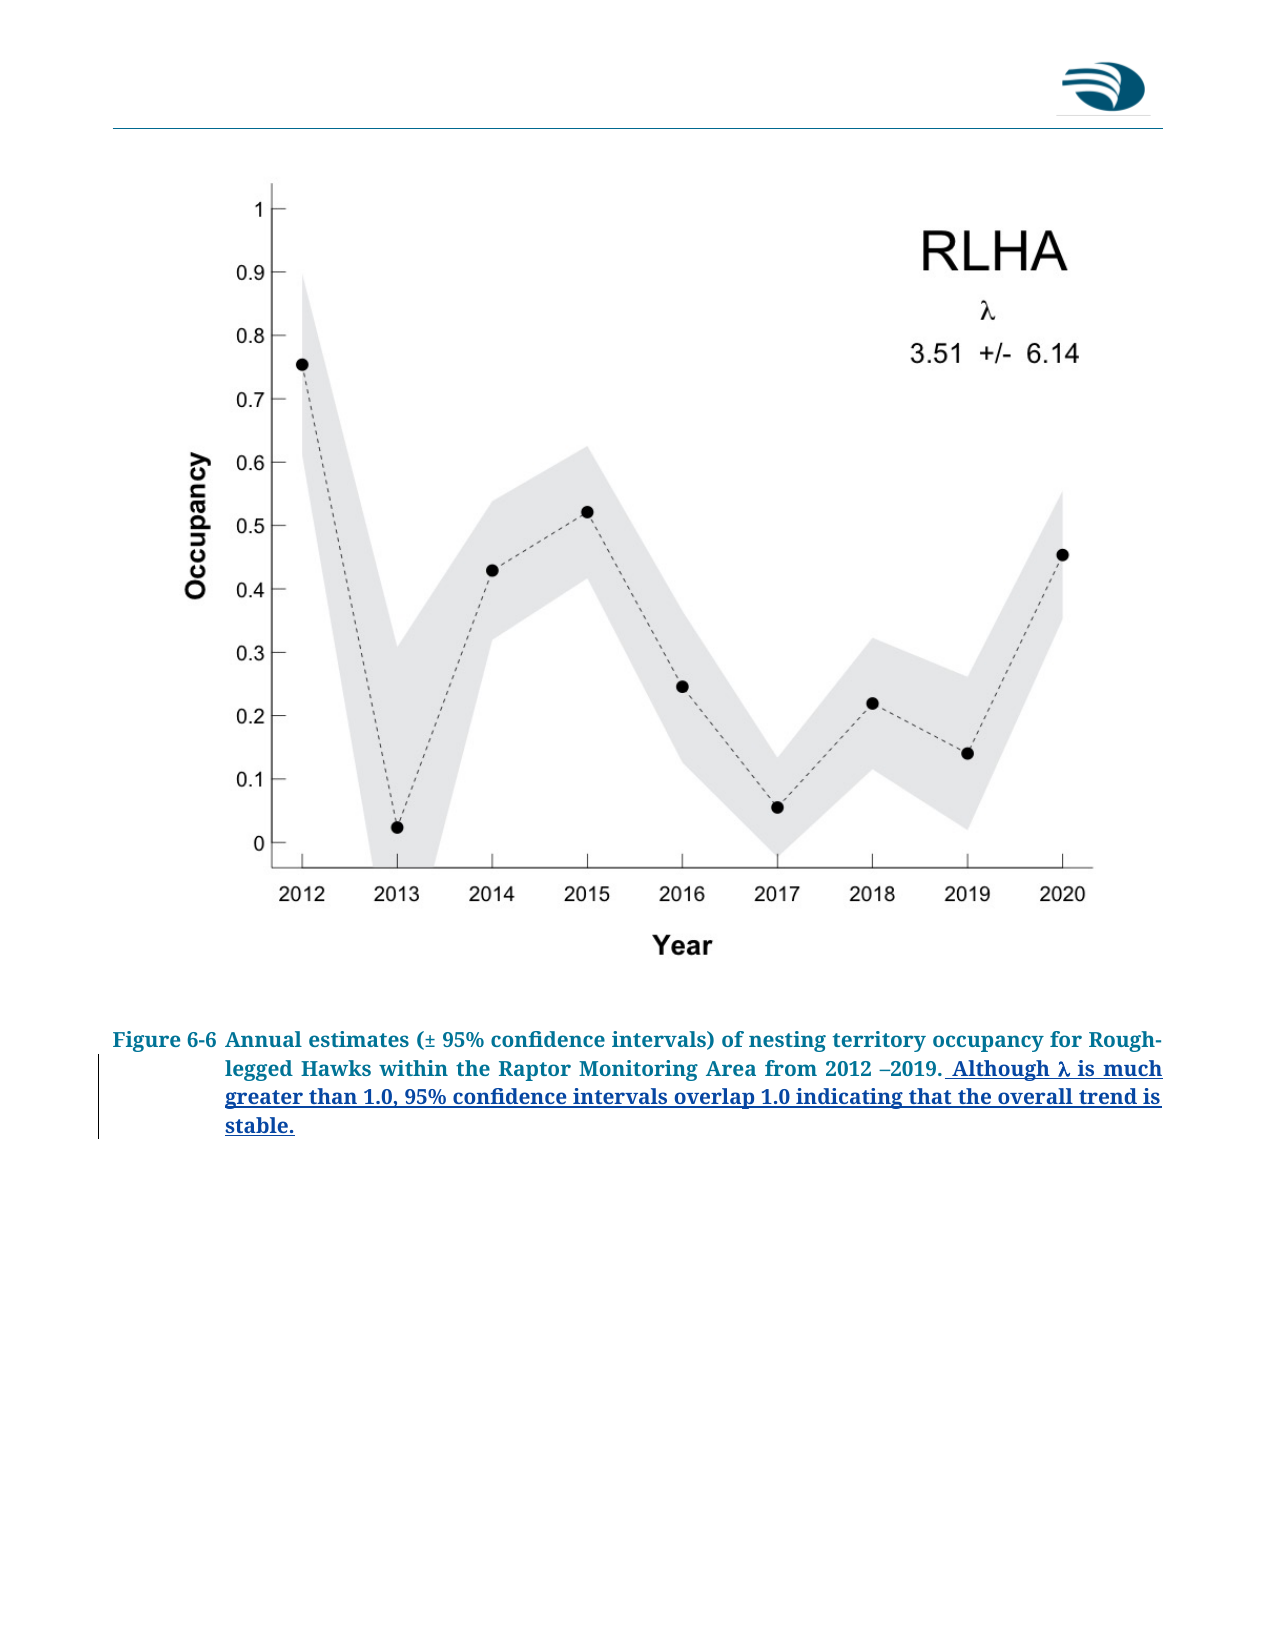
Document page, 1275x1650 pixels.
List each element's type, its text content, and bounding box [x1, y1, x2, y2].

picture [112, 160, 1163, 1001]
picture [1056, 60, 1151, 116]
text Figure 6-4 Annual estimates (± 95% confidence intervals) of nesting territory occupancy for Rough-legged Hawks within the Raptor Monitoring Area from 2012 –2019. [112, 1025, 1162, 1139]
